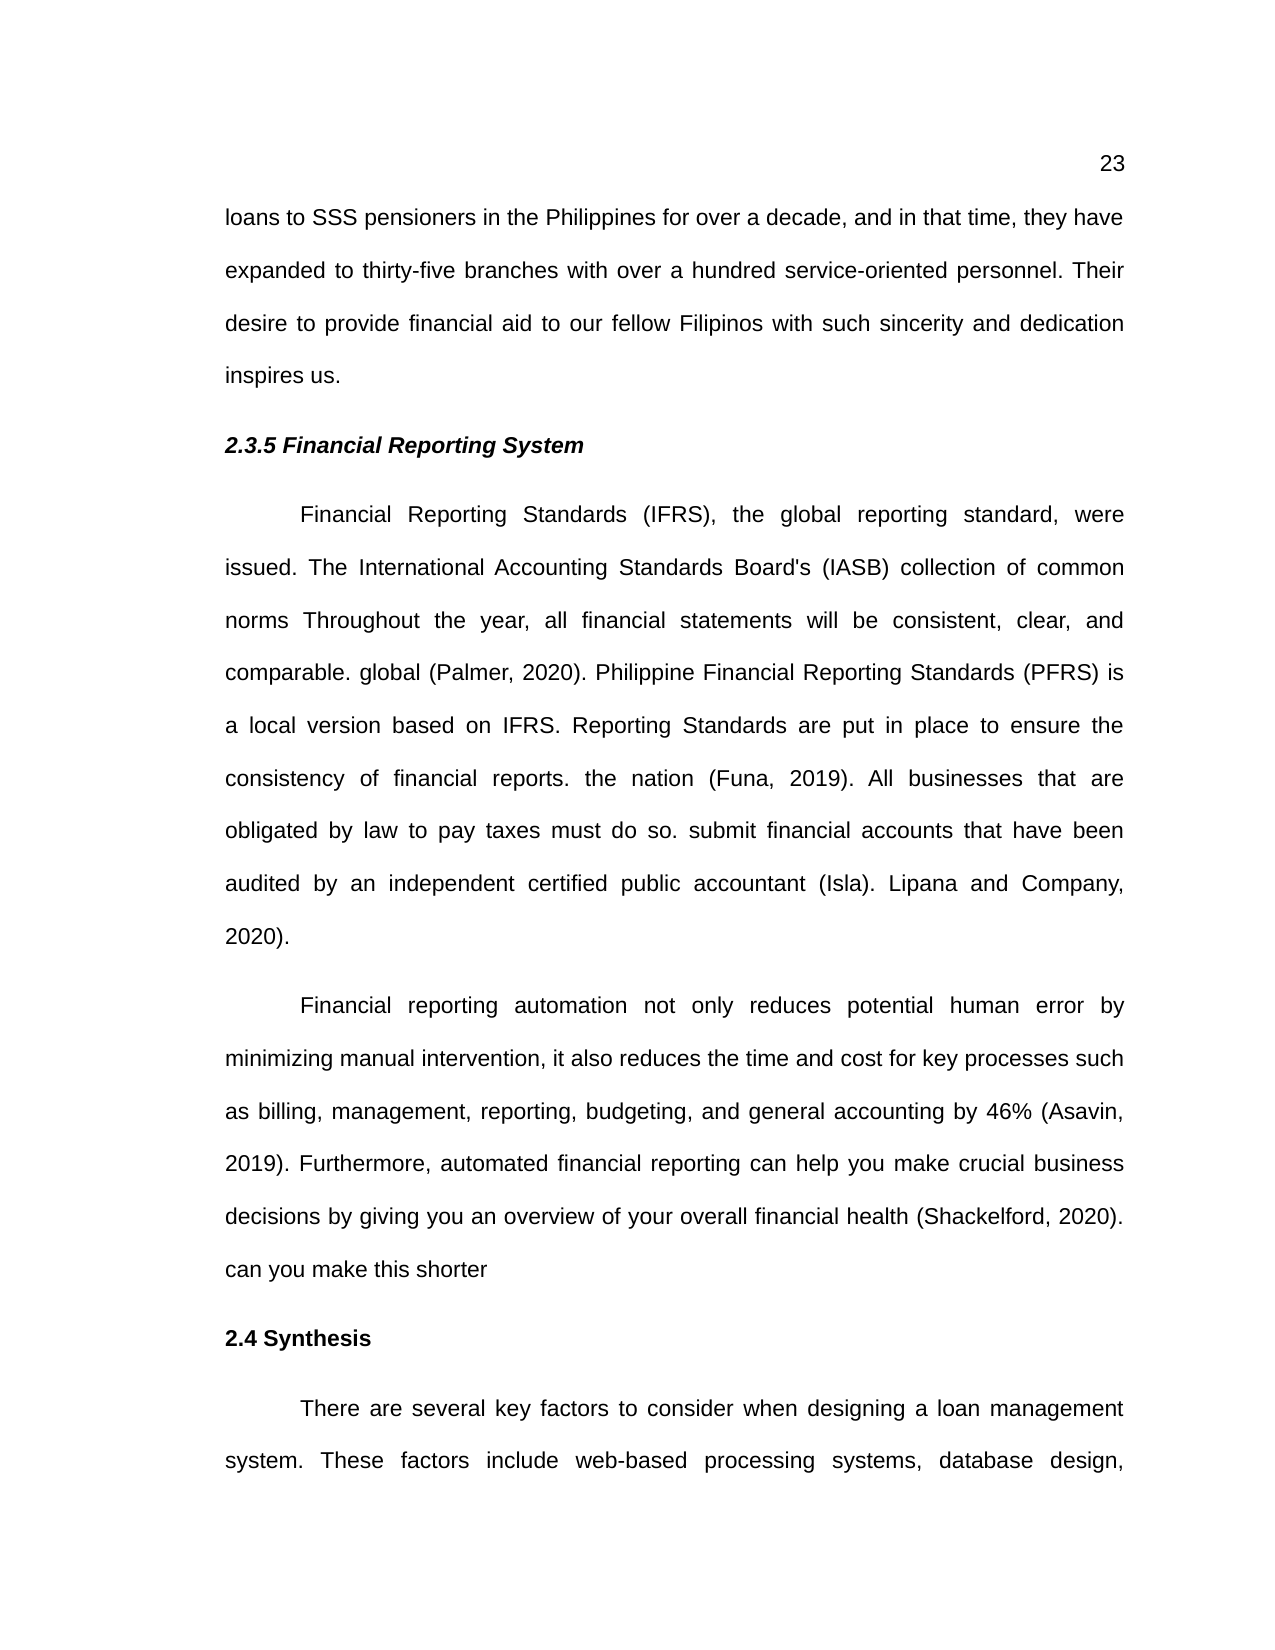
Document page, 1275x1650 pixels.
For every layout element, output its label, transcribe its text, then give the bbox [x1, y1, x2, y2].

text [225, 1394, 1125, 1474]
text 2.4 Synthesis [225, 1325, 1125, 1352]
text Financial Reporting Standards (IFRS), the global reporting standard, were issued. The International Accounting Standards Board's (IASB) collection of common norms Throughout the year, all financial statements will be consistent, clear, and comparable. global (Palmer, 2020). Philippine Financial Reporting Standards (PFRS) is a local version based on IFRS. Reporting Standards are put in place to ensure the consistency of financial reports. the nation (Funa, 2019). All businesses that are obligated by law to pay taxes must do so. submit financial accounts that have been audited by an independent certified public accountant (Isla). Lipana and Company, 2020). [225, 501, 1125, 949]
text Financial reporting automation not only reduces potential human error by minimizing manual intervention, it also reduces the time and cost for key processes such as billing, management, reporting, budgeting, and general accounting by 46% (Asavin, 2019). Furthermore, automated financial reporting can help you make crucial business decisions by giving you an overview of your overall financial health (Shackelford, 2020). can you make this shorter [225, 992, 1125, 1282]
text 2.3.5 Financial Reporting System [225, 432, 1125, 458]
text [225, 204, 1125, 389]
